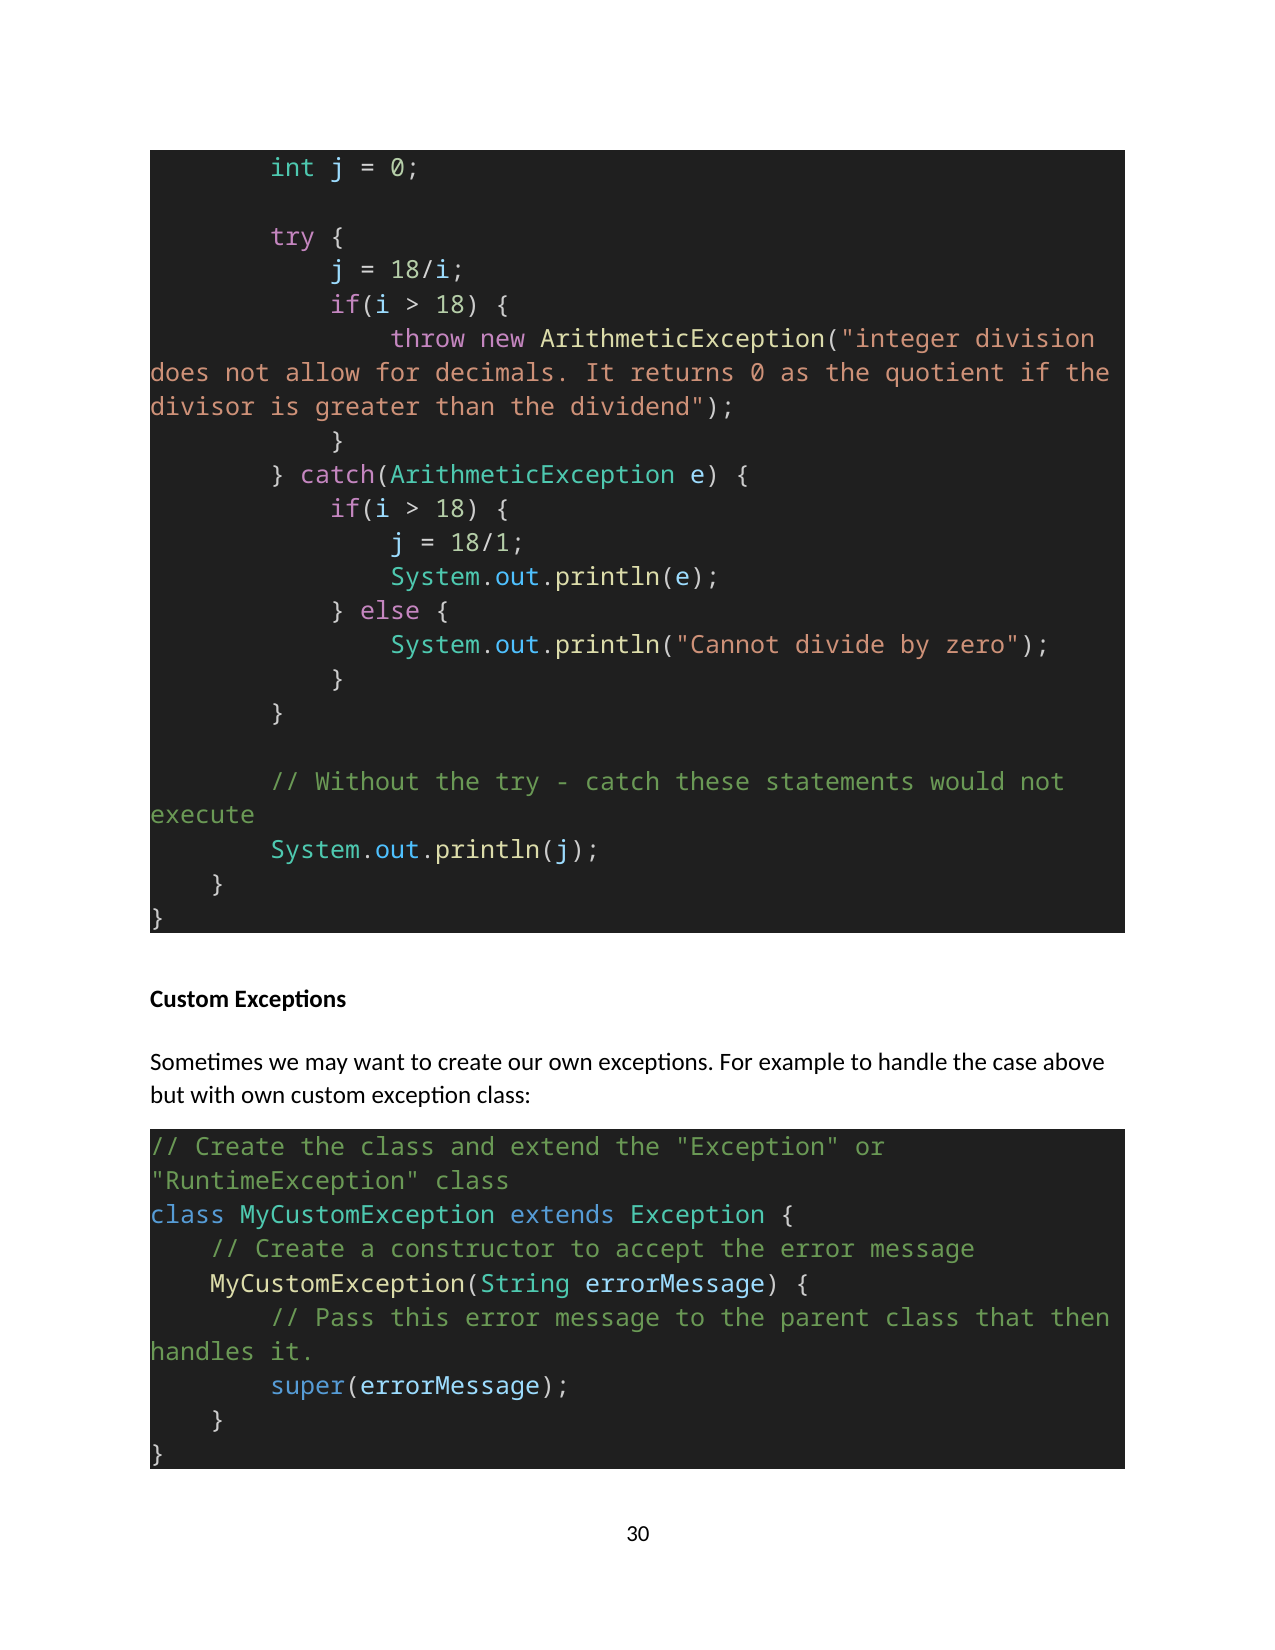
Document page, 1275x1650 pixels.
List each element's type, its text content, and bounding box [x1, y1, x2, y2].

text } [150, 865, 1125, 899]
text MyCustomException(String errorMessage) { [150, 1265, 1125, 1299]
text // Without the try - catch these statements would not execute [150, 763, 1125, 831]
text try { [150, 218, 1125, 252]
text class MyCustomException extends Exception { [150, 1197, 1125, 1231]
text Sometimes we may want to create our own exceptions. For example to handle the case above but with own custom exception class: [150, 1046, 1125, 1110]
text System.out.println(j); [150, 831, 1125, 865]
text } [150, 422, 1125, 457]
text } catch(ArithmeticException e) { [150, 457, 1125, 491]
text System.out.println(e); [150, 559, 1125, 593]
text // Pass this error message to the parent class that then handles it. [150, 1299, 1125, 1367]
text // Create the class and extend the "Exception" or "RuntimeException" class [150, 1129, 1125, 1197]
subtitle Custom Exceptions [150, 983, 1125, 1013]
text } [150, 1401, 1125, 1436]
text } else { [150, 593, 1125, 627]
text j = 18/1; [150, 525, 1125, 559]
text throw new ArithmeticException("integer division does not allow for decimals. It returns 0 as the quotient if the divisor is greater than the dividend"); [150, 320, 1125, 422]
text j = 18/i; [150, 252, 1125, 286]
text } [150, 1436, 1125, 1469]
text } [150, 695, 1125, 729]
text if(i > 18) { [150, 286, 1125, 320]
text if(i > 18) { [150, 491, 1125, 525]
text // Create a constructor to accept the error message [150, 1231, 1125, 1265]
text System.out.println("Cannot divide by zero"); [150, 627, 1125, 661]
text } [150, 899, 1125, 933]
text super(errorMessage); [150, 1367, 1125, 1401]
text int j = 0; [150, 150, 1125, 184]
text } [150, 661, 1125, 695]
